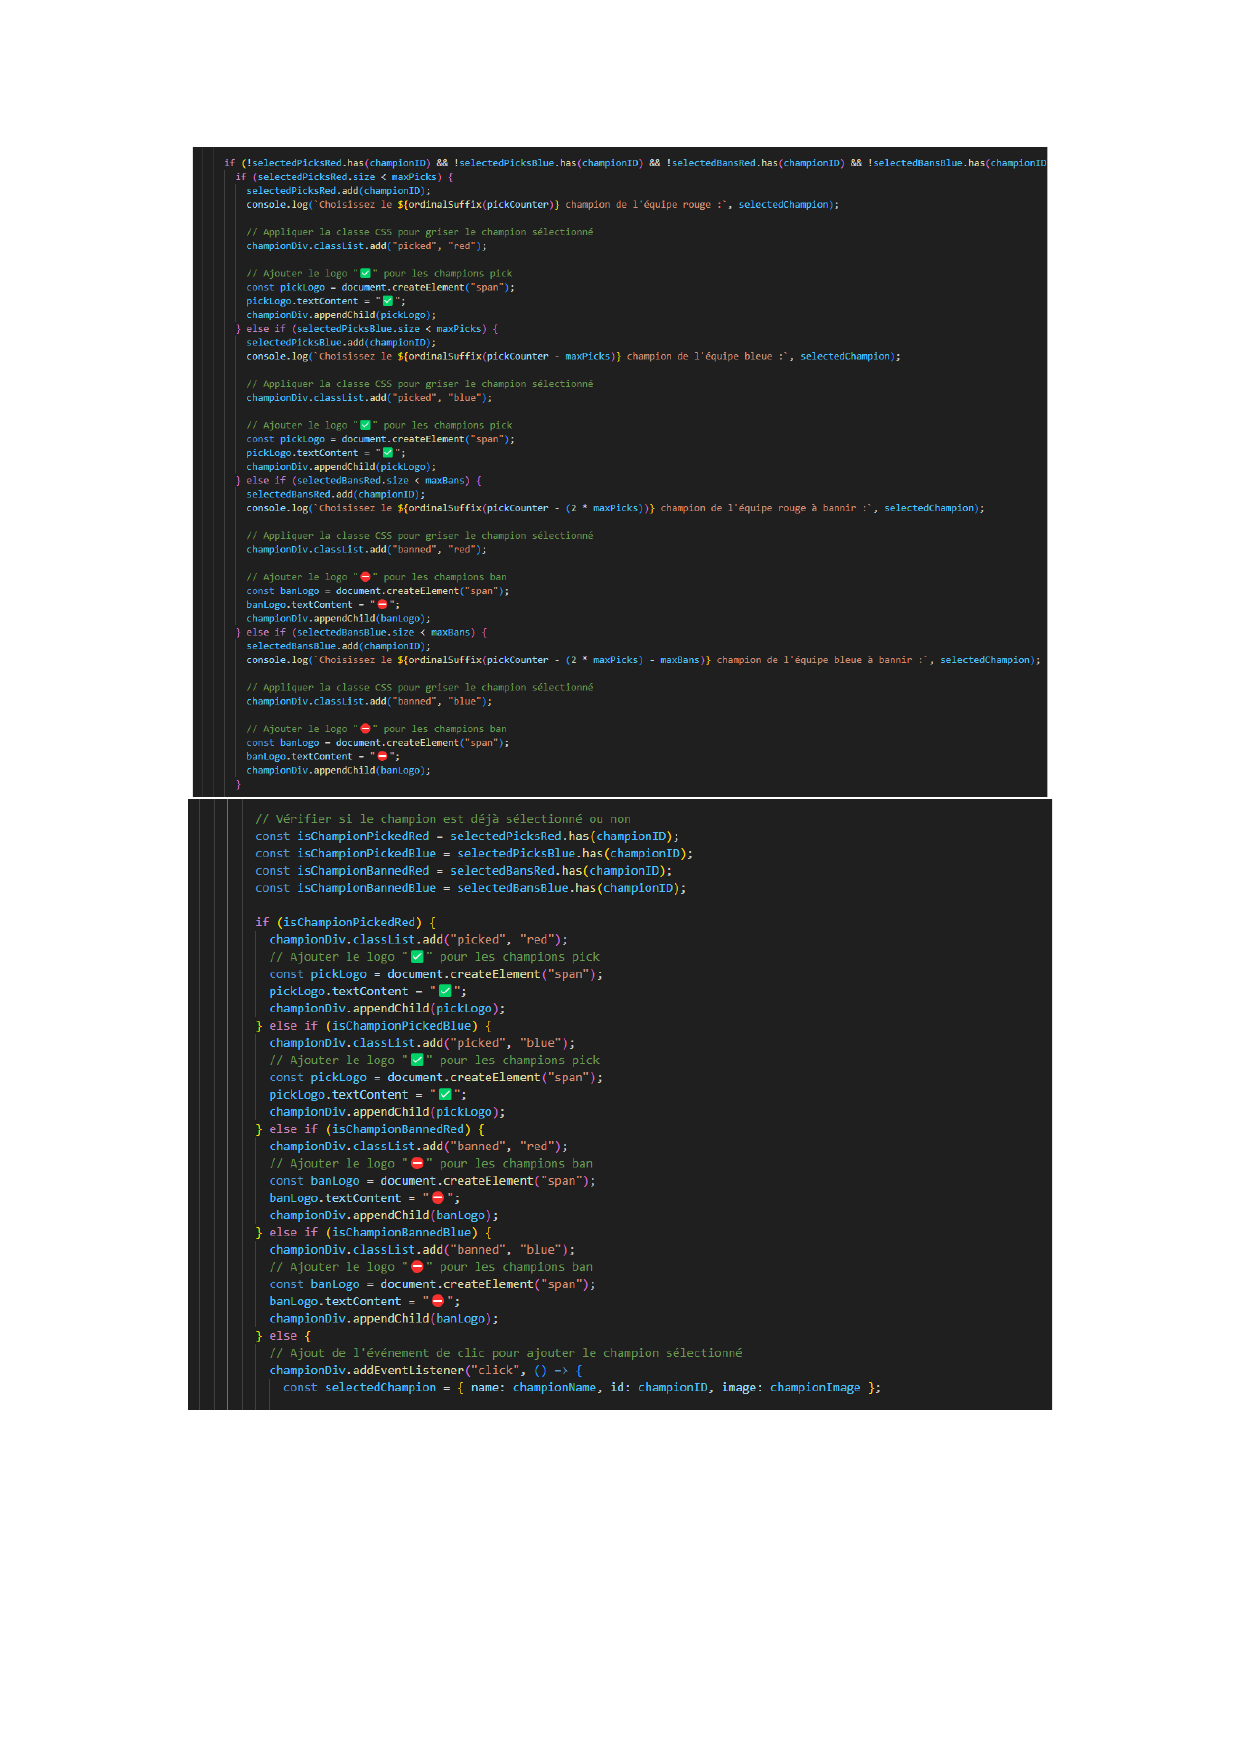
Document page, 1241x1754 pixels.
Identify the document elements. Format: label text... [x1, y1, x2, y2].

picture [192, 147, 1048, 797]
picture [188, 799, 1053, 1410]
